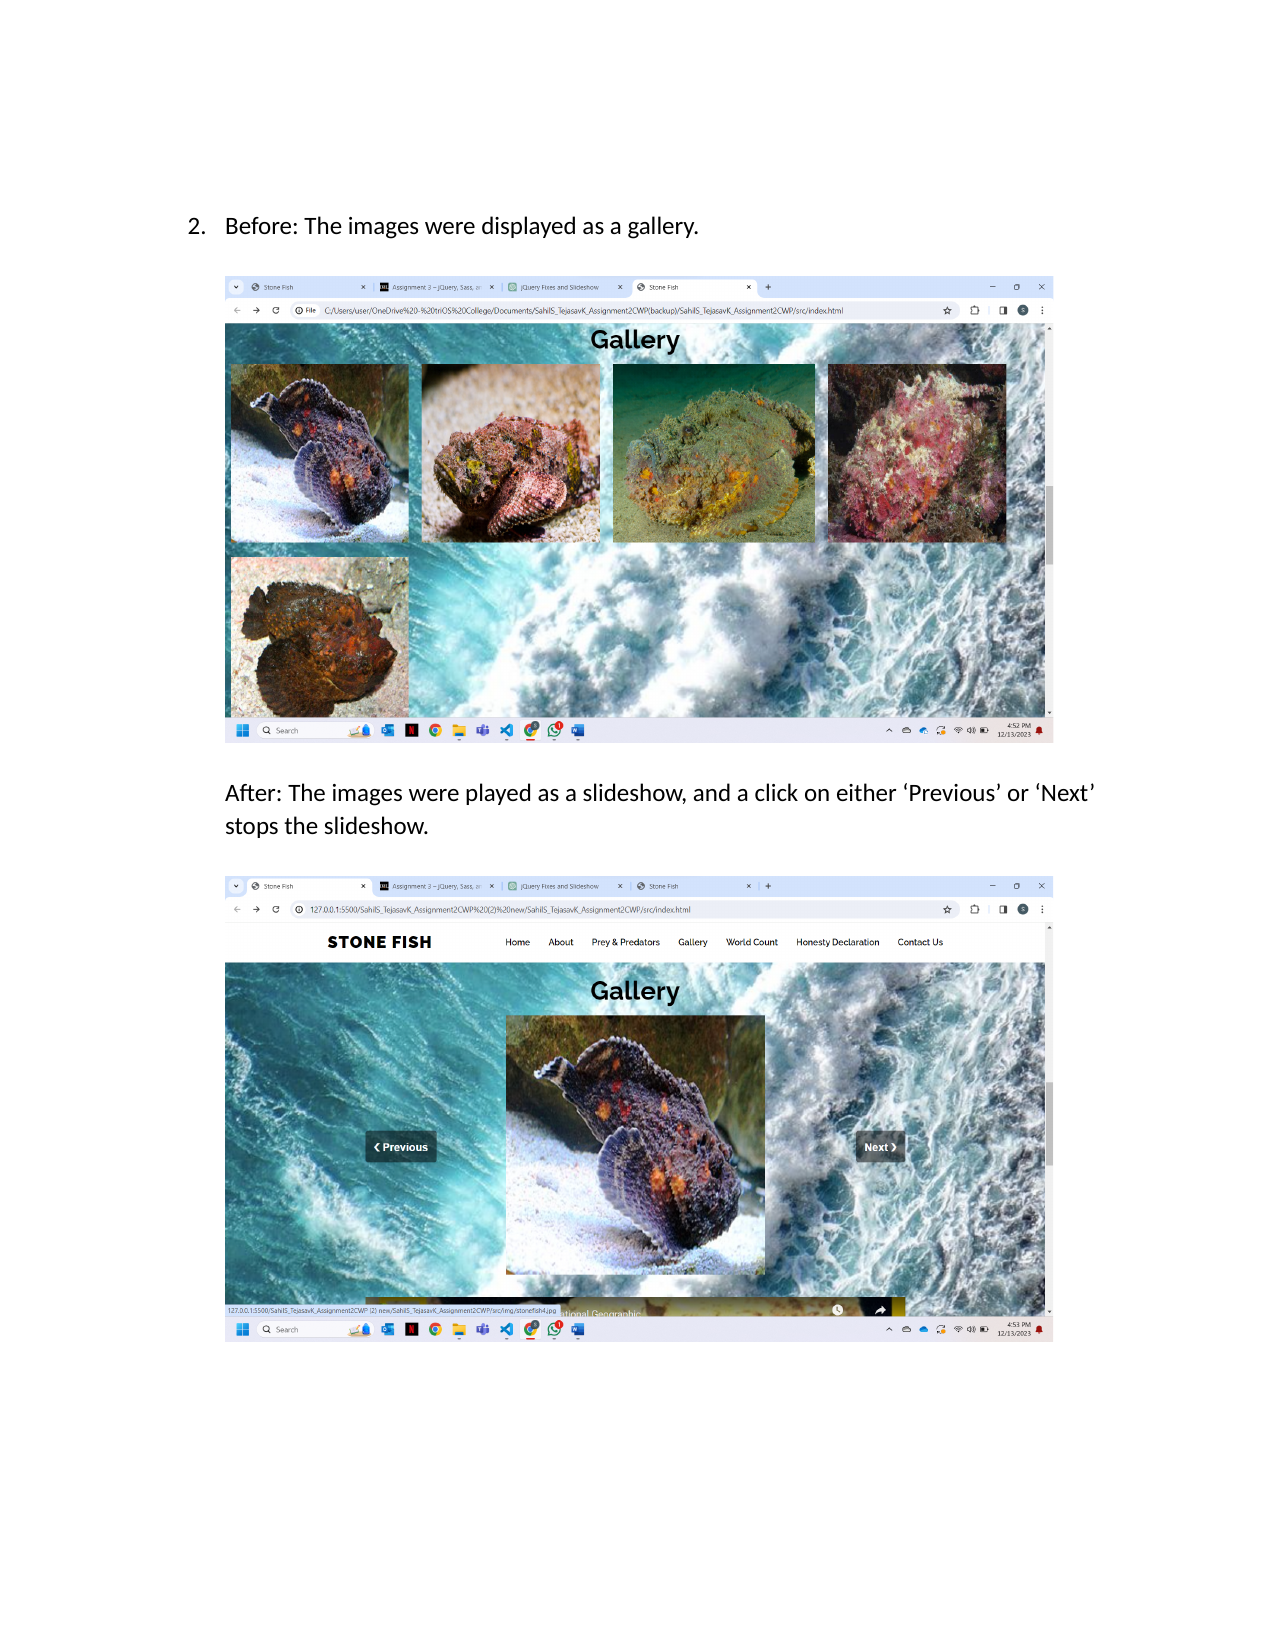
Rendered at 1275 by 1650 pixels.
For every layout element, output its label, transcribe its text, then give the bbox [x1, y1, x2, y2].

picture [225, 276, 1054, 743]
picture [225, 876, 1054, 1342]
list Before: The images were displayed as a gallery. [187, 210, 1125, 241]
list After: The images were played as a slideshow, and a click on either ‘Previous’ or ‘Next’ stops the slideshow. [225, 777, 1125, 841]
